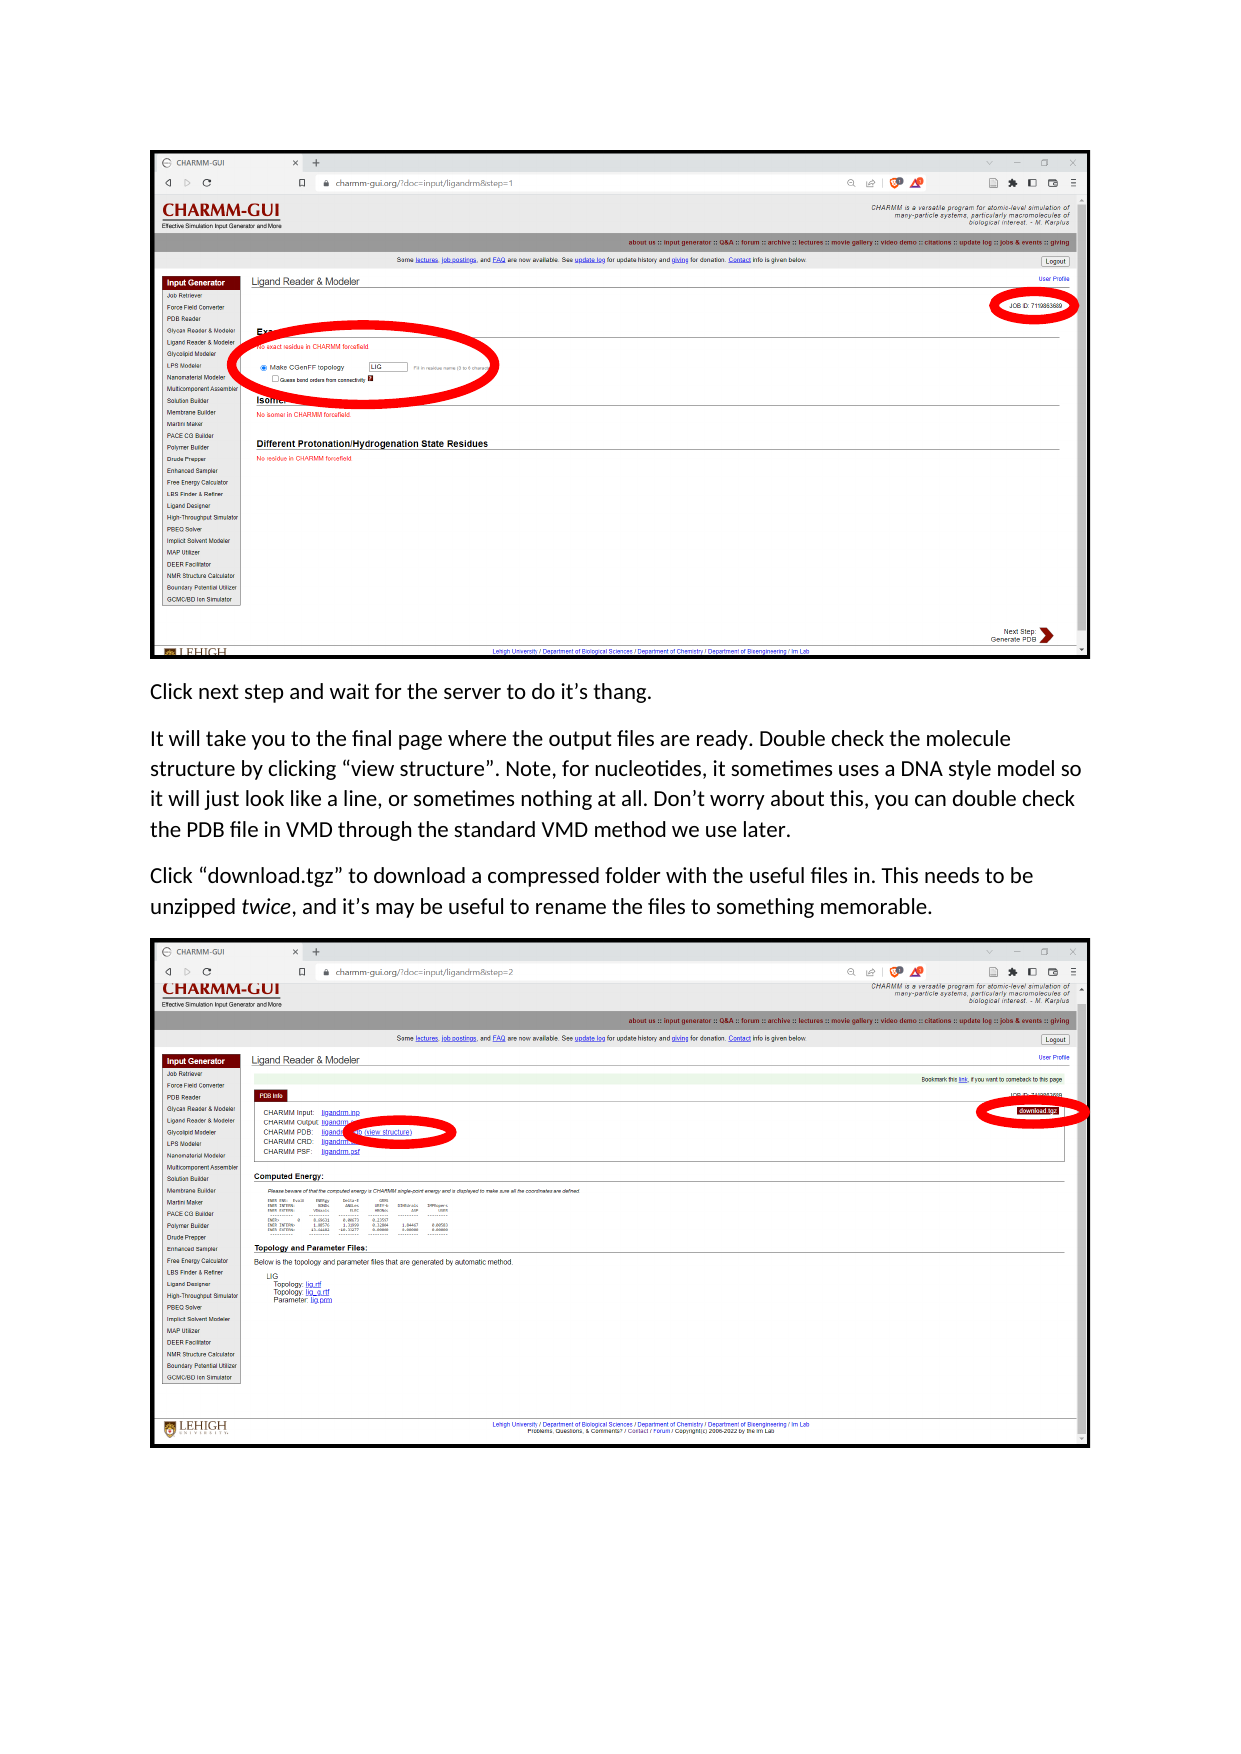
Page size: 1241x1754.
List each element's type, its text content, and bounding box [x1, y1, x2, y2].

text Click “download.tgz” to download a compressed folder with the useful files in. This needs to be unzipped twice, and it’s may be useful to rename the files to something memorable. [150, 862, 1090, 920]
text Click next step and wait for the server to do it’s thang. [150, 677, 1090, 705]
text It will take you to the final page where the output files are ready. Double check the molecule structure by clicking “view structure”. Note, for nucleotides, it sometimes uses a DNA style model so it will just look like a line, or sometimes nothing at all. Don’t worry about this, you can double check the PDB file in VMD through the standard VMD method we use later. [150, 724, 1090, 843]
